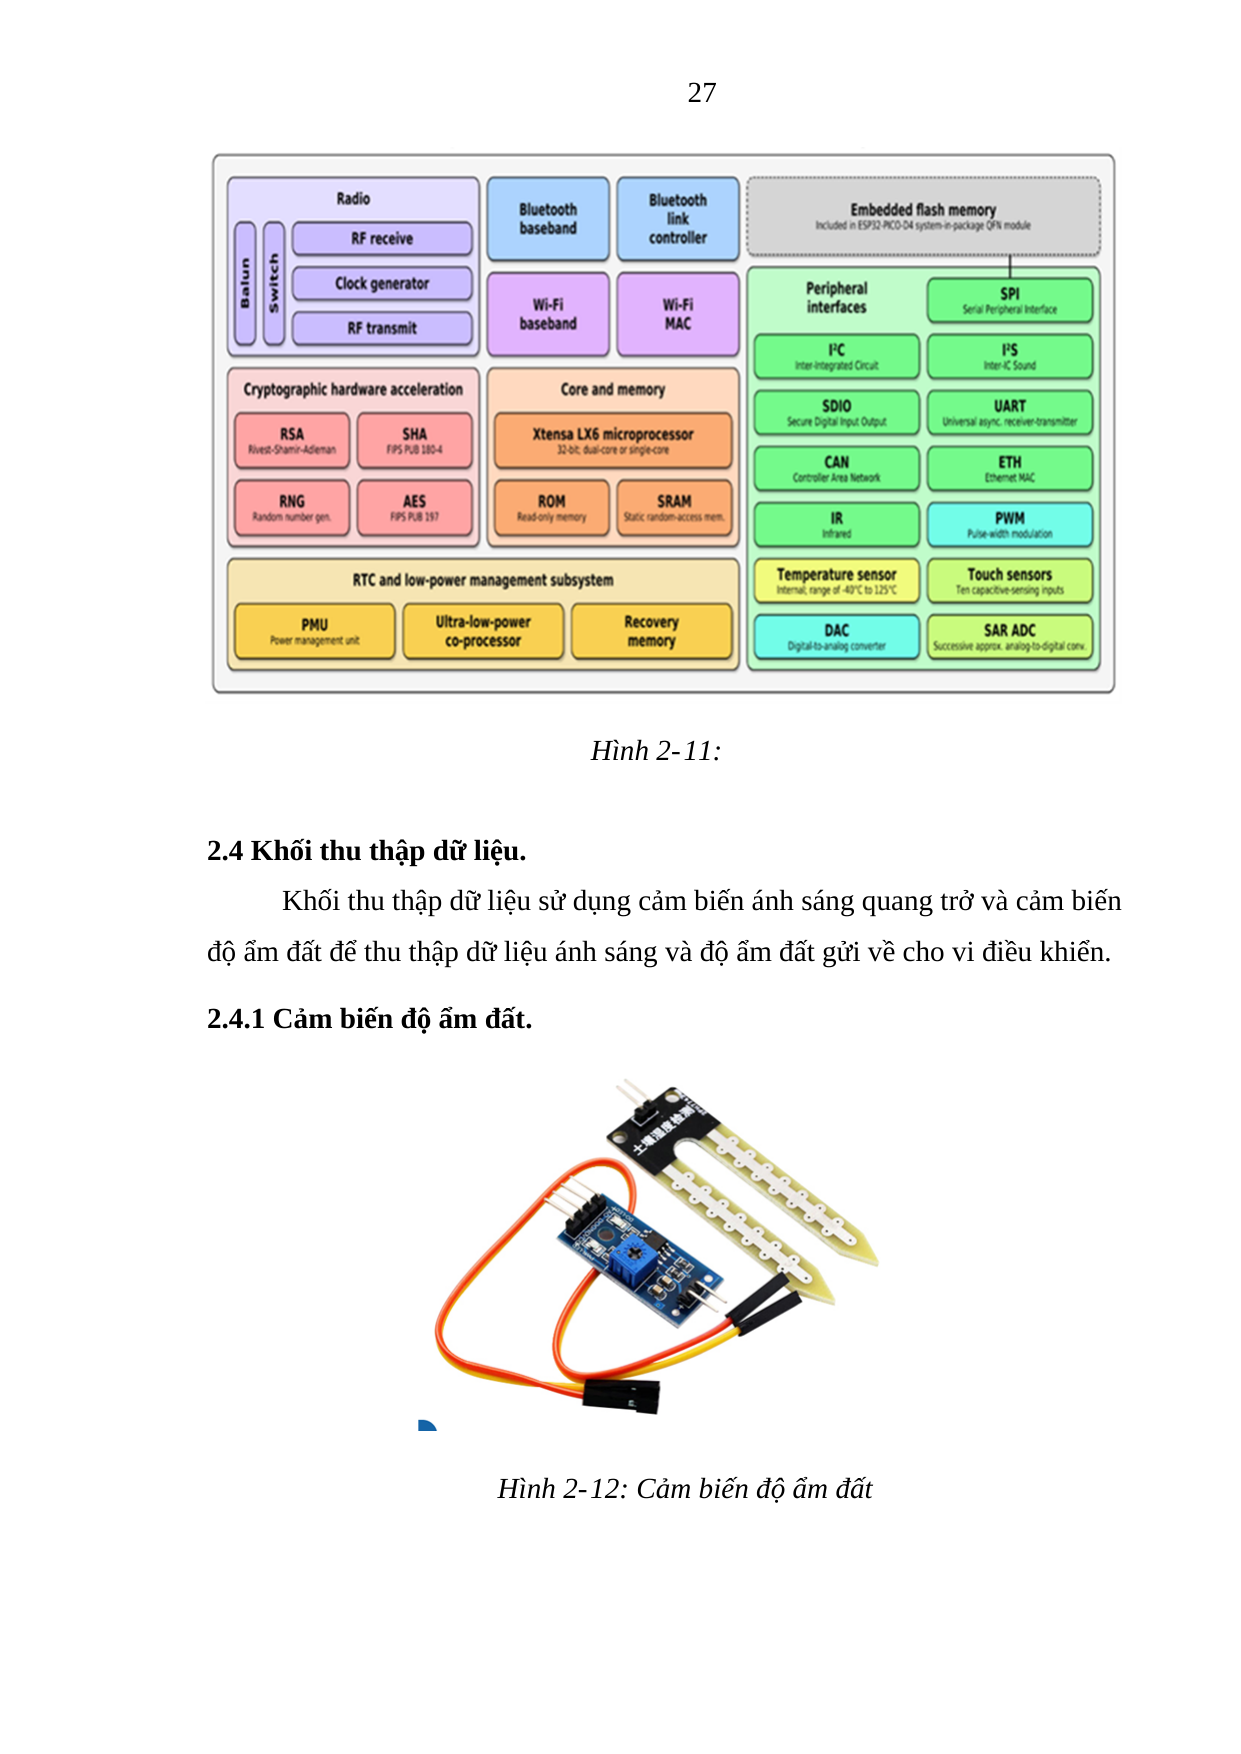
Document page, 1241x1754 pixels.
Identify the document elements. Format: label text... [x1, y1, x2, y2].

picture [418, 1071, 911, 1431]
picture [205, 147, 1123, 705]
text Khối thu thập dữ liệu sử dụng cảm biến ánh sáng quang trở và cảm biến độ ẩm đất để thu thập dữ liệu ánh sáng và độ ẩm đất gửi về cho vi điều khiển. [207, 883, 1122, 967]
subtitle Khối thu thập dữ liệu. [207, 833, 1122, 867]
subtitle Cảm biến độ ẩm đất. [207, 1001, 1122, 1034]
